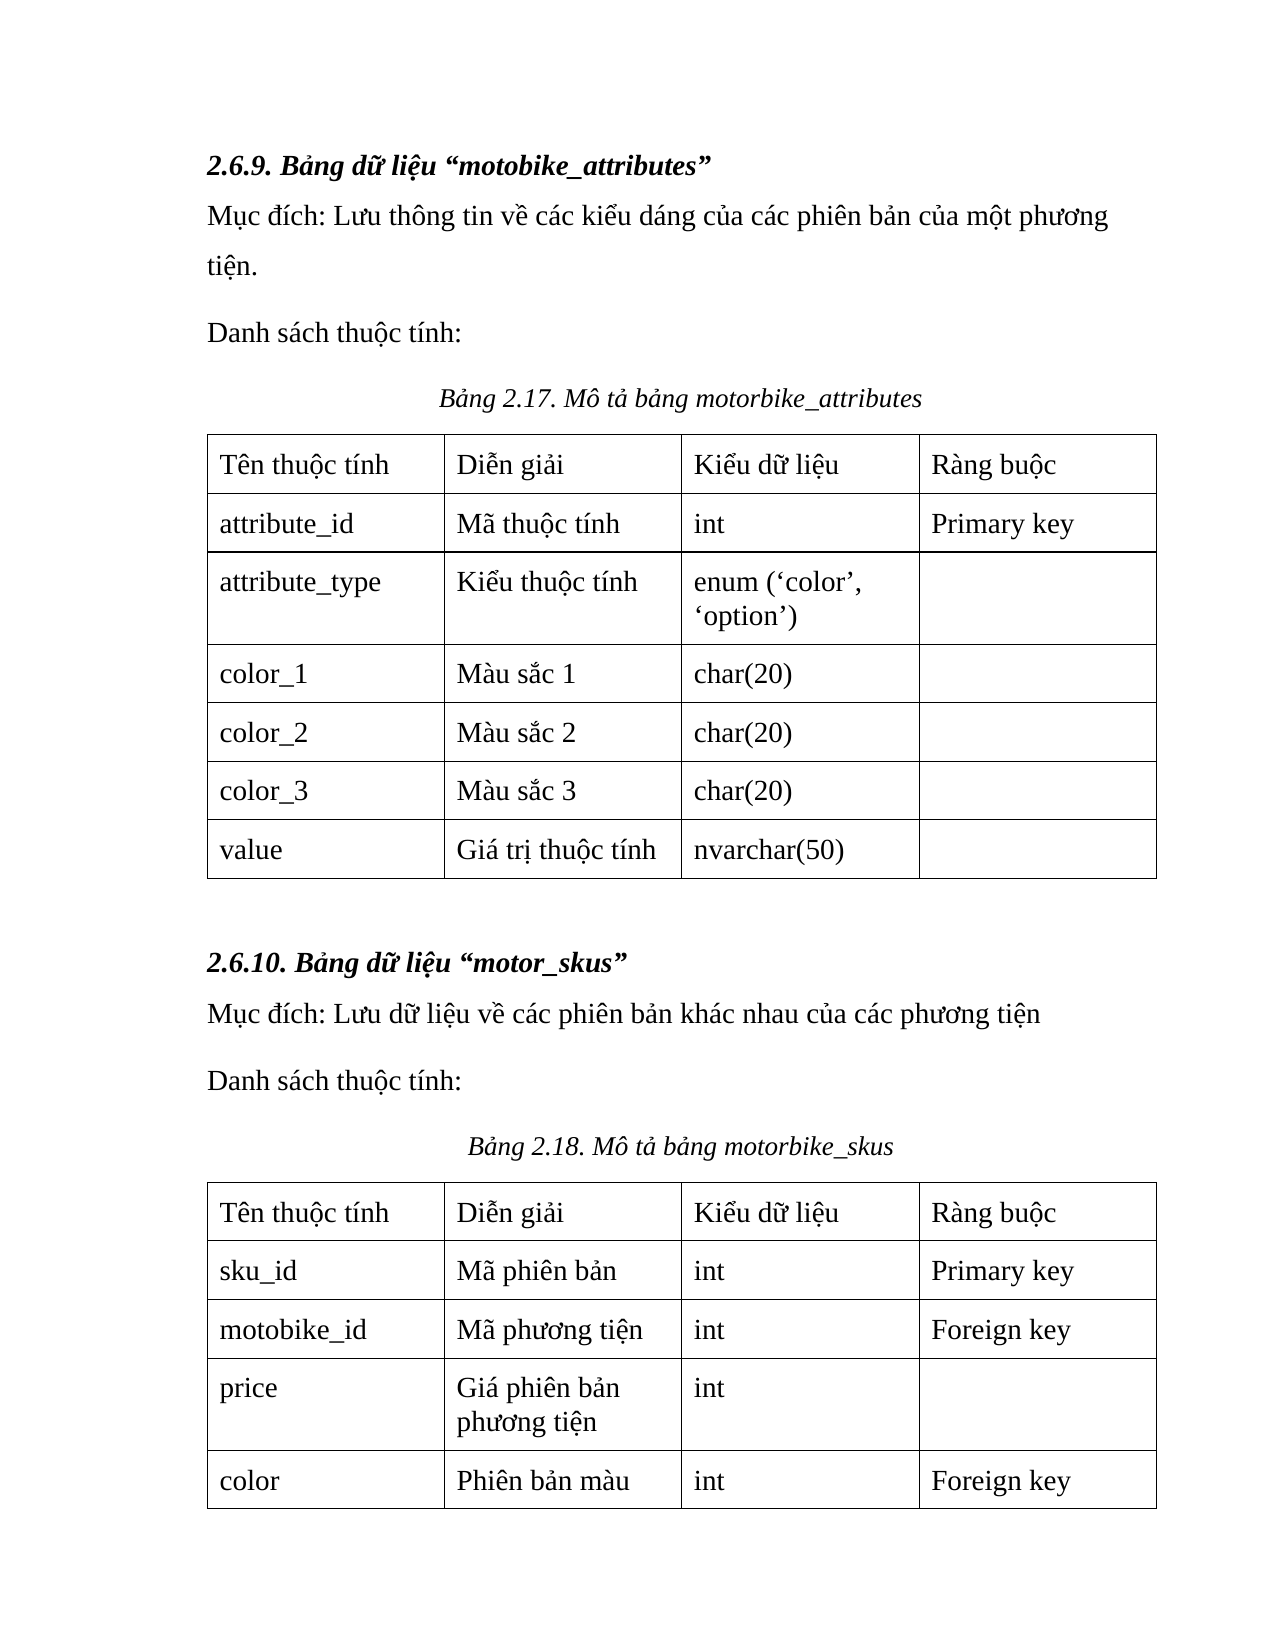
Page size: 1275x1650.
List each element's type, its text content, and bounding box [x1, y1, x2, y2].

table_cell Màu sắc 3 [445, 762, 681, 819]
table_cell Primary key [920, 494, 1156, 551]
table_cell motobike_id [208, 1300, 444, 1357]
table_cell [920, 1359, 1156, 1449]
table_cell Mã phương tiện [445, 1300, 681, 1357]
table_cell Giá trị thuộc tính [445, 820, 681, 878]
table_cell Màu sắc 1 [445, 645, 681, 702]
table_cell [920, 762, 1156, 819]
table_cell char(20) [682, 703, 919, 761]
subtitle . Bảng dữ liệu “motor_skus” [207, 946, 1157, 979]
table_header Ràng buộc [920, 435, 1156, 493]
text Danh sách thuộc tính: [207, 1063, 1157, 1096]
table_cell Phiên bản màu [445, 1451, 681, 1508]
text Mục đích: Lưu thông tin về các kiểu dáng của các phiên bản của một phương tiện. [207, 198, 1157, 282]
table_cell Mã phiên bản [445, 1241, 681, 1299]
table_header Diễn giải [445, 435, 681, 493]
table_cell attribute_type [208, 553, 444, 643]
table_cell [920, 703, 1156, 761]
text Bảng .. Mô tả bảng motorbike_attributes [207, 382, 1157, 413]
table_header Kiểu dữ liệu [682, 435, 919, 493]
table_cell [920, 645, 1156, 702]
table_cell color [208, 1451, 444, 1508]
table_cell [920, 820, 1156, 878]
table_cell char(20) [682, 762, 919, 819]
table_cell Giá phiên bản phương tiện [445, 1359, 681, 1449]
table_cell int [682, 494, 919, 551]
table_header Kiểu dữ liệu [682, 1183, 919, 1240]
table_cell attribute_id [208, 494, 444, 551]
table_cell color_1 [208, 645, 444, 702]
table_cell int [682, 1300, 919, 1357]
table_header Tên thuộc tính [208, 435, 444, 493]
table_cell int [682, 1451, 919, 1508]
table_cell price [208, 1359, 444, 1449]
table_cell nvarchar(50) [682, 820, 919, 878]
subtitle . Bảng dữ liệu “motobike_attributes” [207, 148, 1157, 181]
table_cell Foreign key [920, 1300, 1156, 1357]
table_cell sku_id [208, 1241, 444, 1299]
text Mục đích: Lưu dữ liệu về các phiên bản khác nhau của các phương tiện [207, 996, 1157, 1029]
table_cell char(20) [682, 645, 919, 702]
table_cell Primary key [920, 1241, 1156, 1299]
table_header Ràng buộc [920, 1183, 1156, 1240]
table_cell [920, 553, 1156, 643]
table_cell Foreign key [920, 1451, 1156, 1508]
table_header Diễn giải [445, 1183, 681, 1240]
text Bảng .. Mô tả bảng motorbike_skus [207, 1130, 1157, 1161]
table_cell Màu sắc 2 [445, 703, 681, 761]
table_cell value [208, 820, 444, 878]
table_cell int [682, 1241, 919, 1299]
table_header Tên thuộc tính [208, 1183, 444, 1240]
table_cell Mã thuộc tính [445, 494, 681, 551]
text Danh sách thuộc tính: [207, 315, 1157, 349]
table_cell Kiểu thuộc tính [445, 553, 681, 643]
table_cell enum (‘color’, ‘option’) [682, 553, 919, 643]
table_cell color_3 [208, 762, 444, 819]
table_cell color_2 [208, 703, 444, 761]
table_cell int [682, 1359, 919, 1449]
